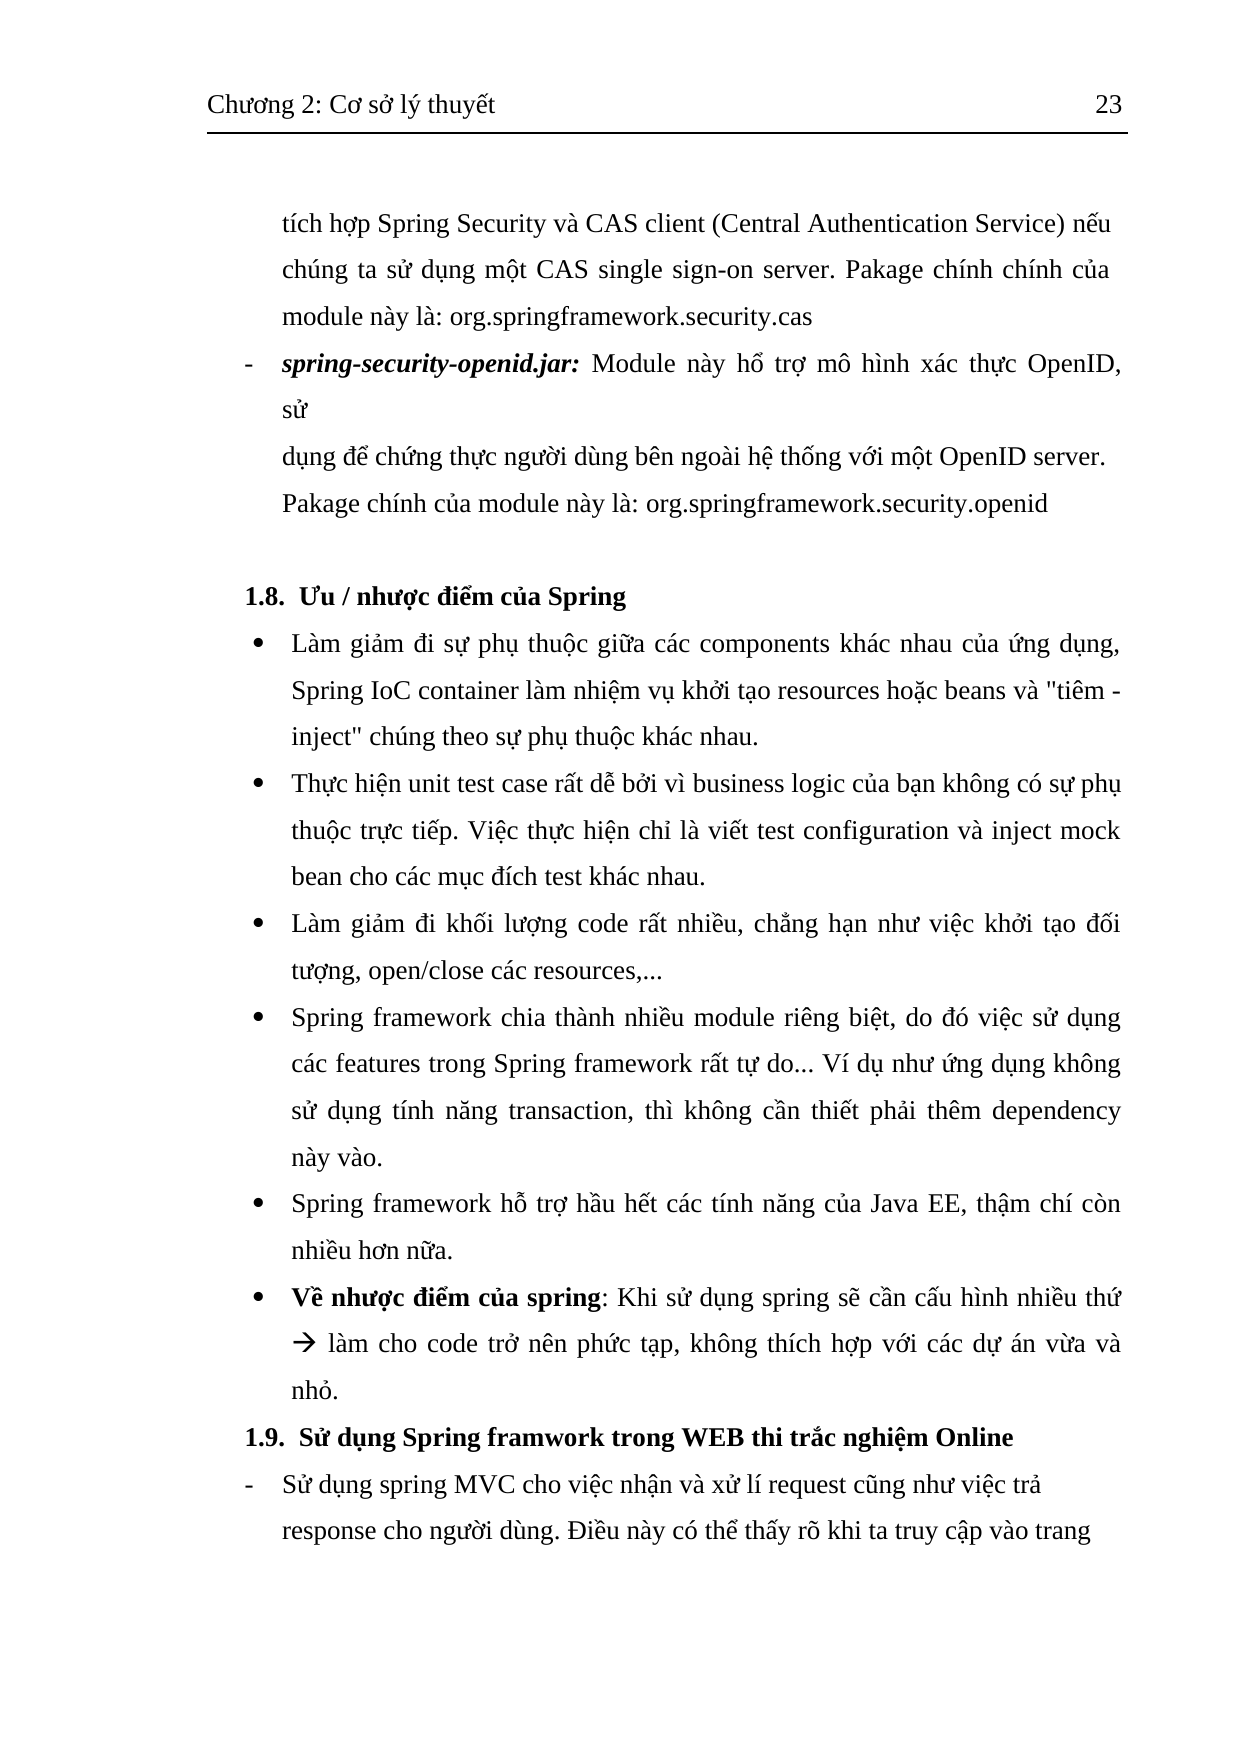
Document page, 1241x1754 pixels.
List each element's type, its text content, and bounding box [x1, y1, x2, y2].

list spring-security-openid.jar: Module này hổ trợ mô hình xác thực OpenID, sử [244, 347, 1122, 424]
text tích hợp Spring Security và CAS client (Central Authentication Service) nếu chúng ta sử dụng một CAS single sign-on server. Pakage chính chính của module này là: org.springframework.security.cas [282, 207, 1111, 331]
list Làm giảm đi sự phụ thuộc giữa các components khác nhau của ứng dụng, Spring IoC container làm nhiệm vụ khởi tạo resources hoặc beans và "tiêm - inject" chúng theo sự phụ thuộc khác nhau. [254, 627, 1122, 752]
subtitle Sử dụng Spring framwork trong WEB thi trắc nghiệm Online [244, 1421, 1122, 1452]
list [244, 1468, 1111, 1546]
list Về nhược điểm của spring: Khi sử dụng spring sẽ cần cấu hình nhiều thứ làm cho code trở nên phức tạp, không thích hợp với các dự án vừa và nhỏ. [254, 1281, 1122, 1406]
list Spring framework chia thành nhiều module riêng biệt, do đó việc sử dụng các features trong Spring framework rất tự do... Ví dụ như ứng dụng không sử dụng tính năng transaction, thì không cần thiết phải thêm dependency này vào. [254, 1001, 1122, 1172]
list Làm giảm đi khối lượng code rất nhiều, chẳng hạn như việc khởi tạo đối tượng, open/close các resources,... [254, 907, 1122, 985]
list Thực hiện unit test case rất dễ bởi vì business logic của bạn không có sự phụ thuộc trực tiếp. Việc thực hiện chỉ là viết test configuration và inject mock bean cho các mục đích test khác nhau. [254, 767, 1122, 892]
text dụng để chứng thực người dùng bên ngoài hệ thống với một OpenID server. Pakage chính của module này là: org.springframework.security.openid [282, 440, 1111, 518]
subtitle Ưu / nhược điểm của Spring [244, 580, 1122, 611]
list Spring framework hỗ trợ hầu hết các tính năng của Java EE, thậm chí còn nhiều hơn nữa. [254, 1187, 1122, 1265]
